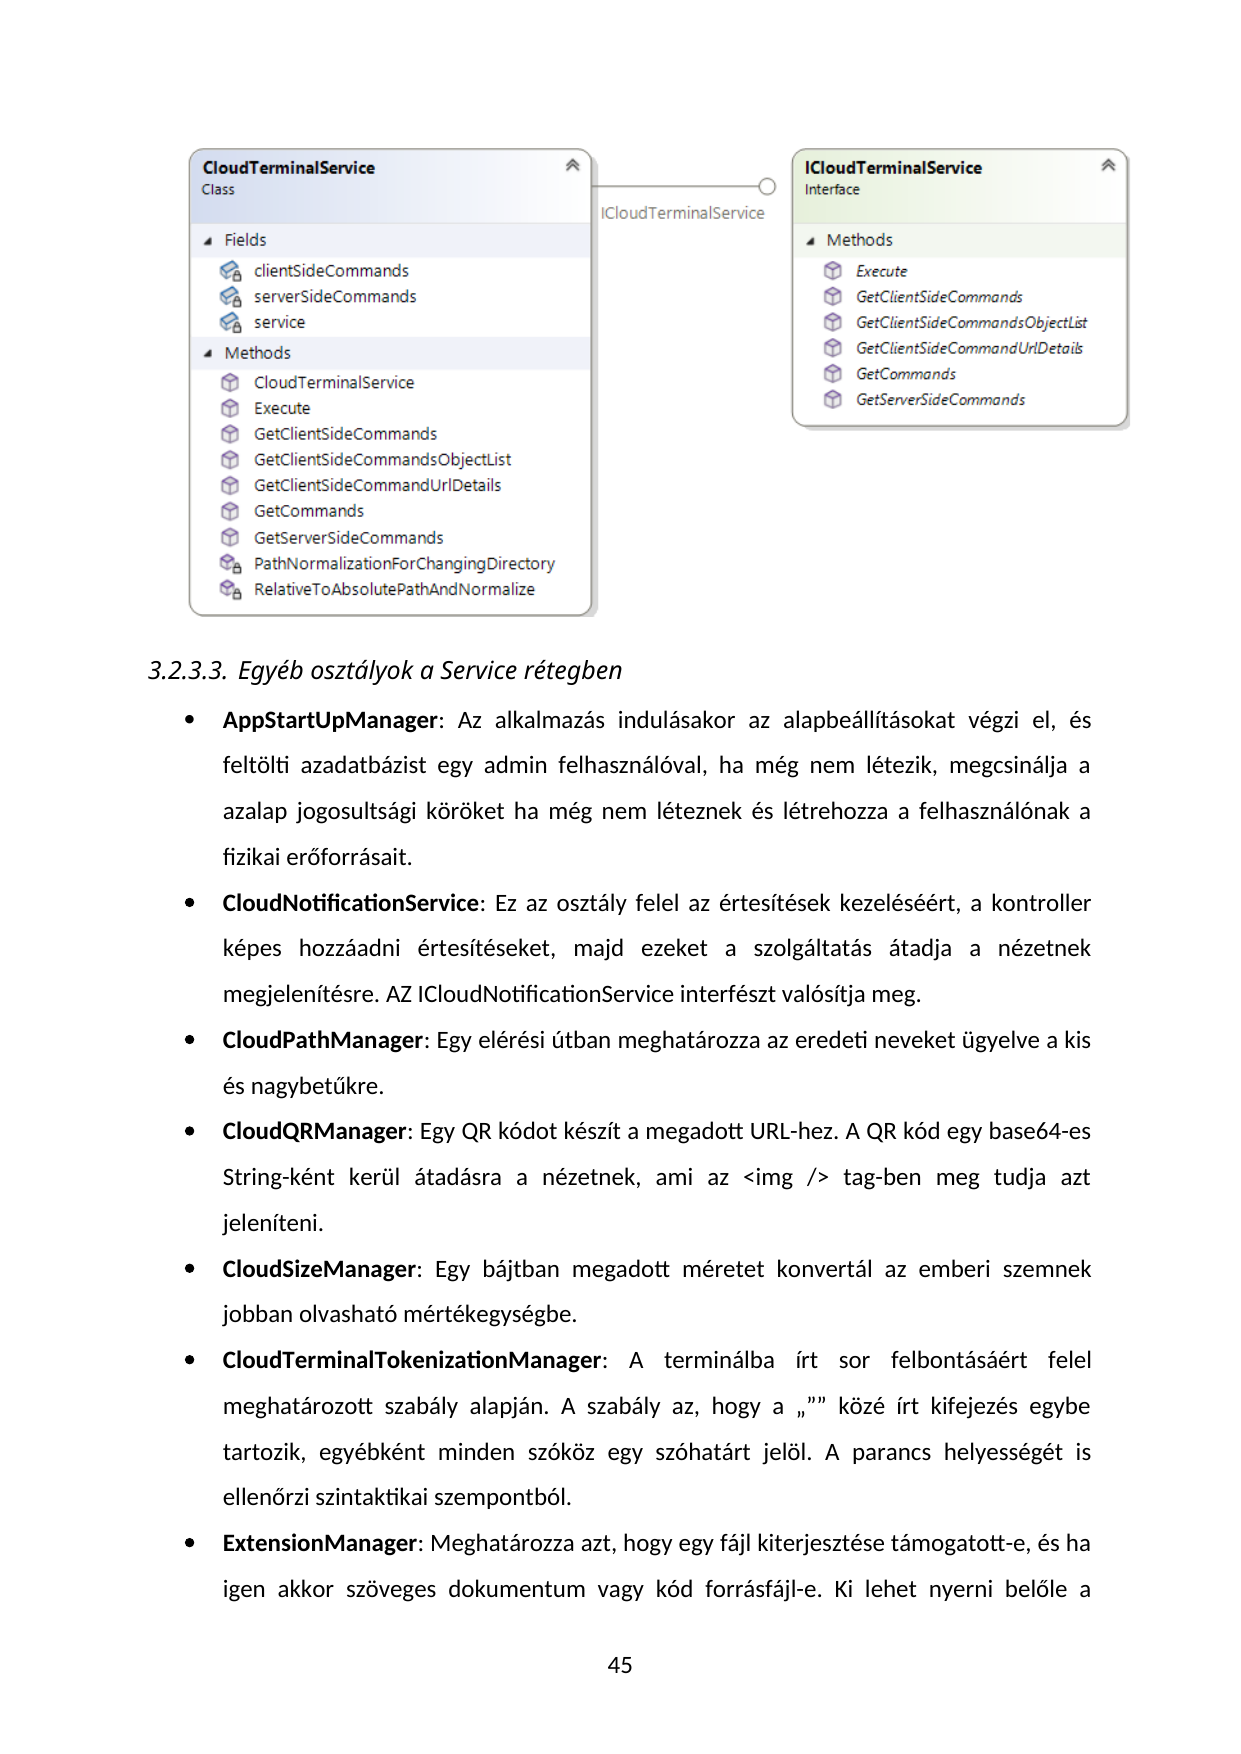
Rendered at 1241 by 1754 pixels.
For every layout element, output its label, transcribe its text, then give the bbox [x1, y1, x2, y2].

list CloudSizeManager: Egy bájtban megadott méretet konvertál az emberi szemnek jobban olvasható mértékegységbe. [185, 1253, 1092, 1329]
list CloudTerminalTokenizationManager: A terminálba írt sor felbontásáért felel meghatározott szabály alapján. A szabály az, hogy a „”” közé írt kifejezés egybe tartozik, egyébként minden szóköz egy szóhatárt jelöl. A parancs helyességét is ellenőrzi szintaktikai szempontból. [185, 1344, 1092, 1512]
list CloudQRManager: Egy QR kódot készít a megadott URL-hez. A QR kód egy base64-es String-ként kerül átadásra a nézetnek, ami az <img /> tag-ben meg tudja azt jeleníteni. [185, 1116, 1092, 1237]
list AppStartUpManager: Az alkalmazás indulásakor az alapbeállításokat végzi el, és feltölti azadatbázist egy admin felhasználóval, ha még nem létezik, megcsinálja a azalap jogosultsági köröket ha még nem léteznek és létrehozza a felhasználónak a fizikai erőforrásait. [185, 704, 1092, 872]
subtitle Egyéb osztályok a Service rétegben [148, 653, 1092, 687]
list CloudNotificationService: Ez az osztály felel az értesítések kezeléséért, a kontroller képes hozzáadni értesítéseket, majd ezeket a szolgáltatás átadja a nézetnek megjelenítésre. AZ ICloudNotificationService interfészt valósítja meg. [185, 887, 1092, 1009]
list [185, 1527, 1092, 1603]
picture [185, 147, 1130, 617]
list CloudPathManager: Egy elérési útban meghatározza az eredeti neveket ügyelve a kis és nagybetűkre. [185, 1024, 1092, 1100]
